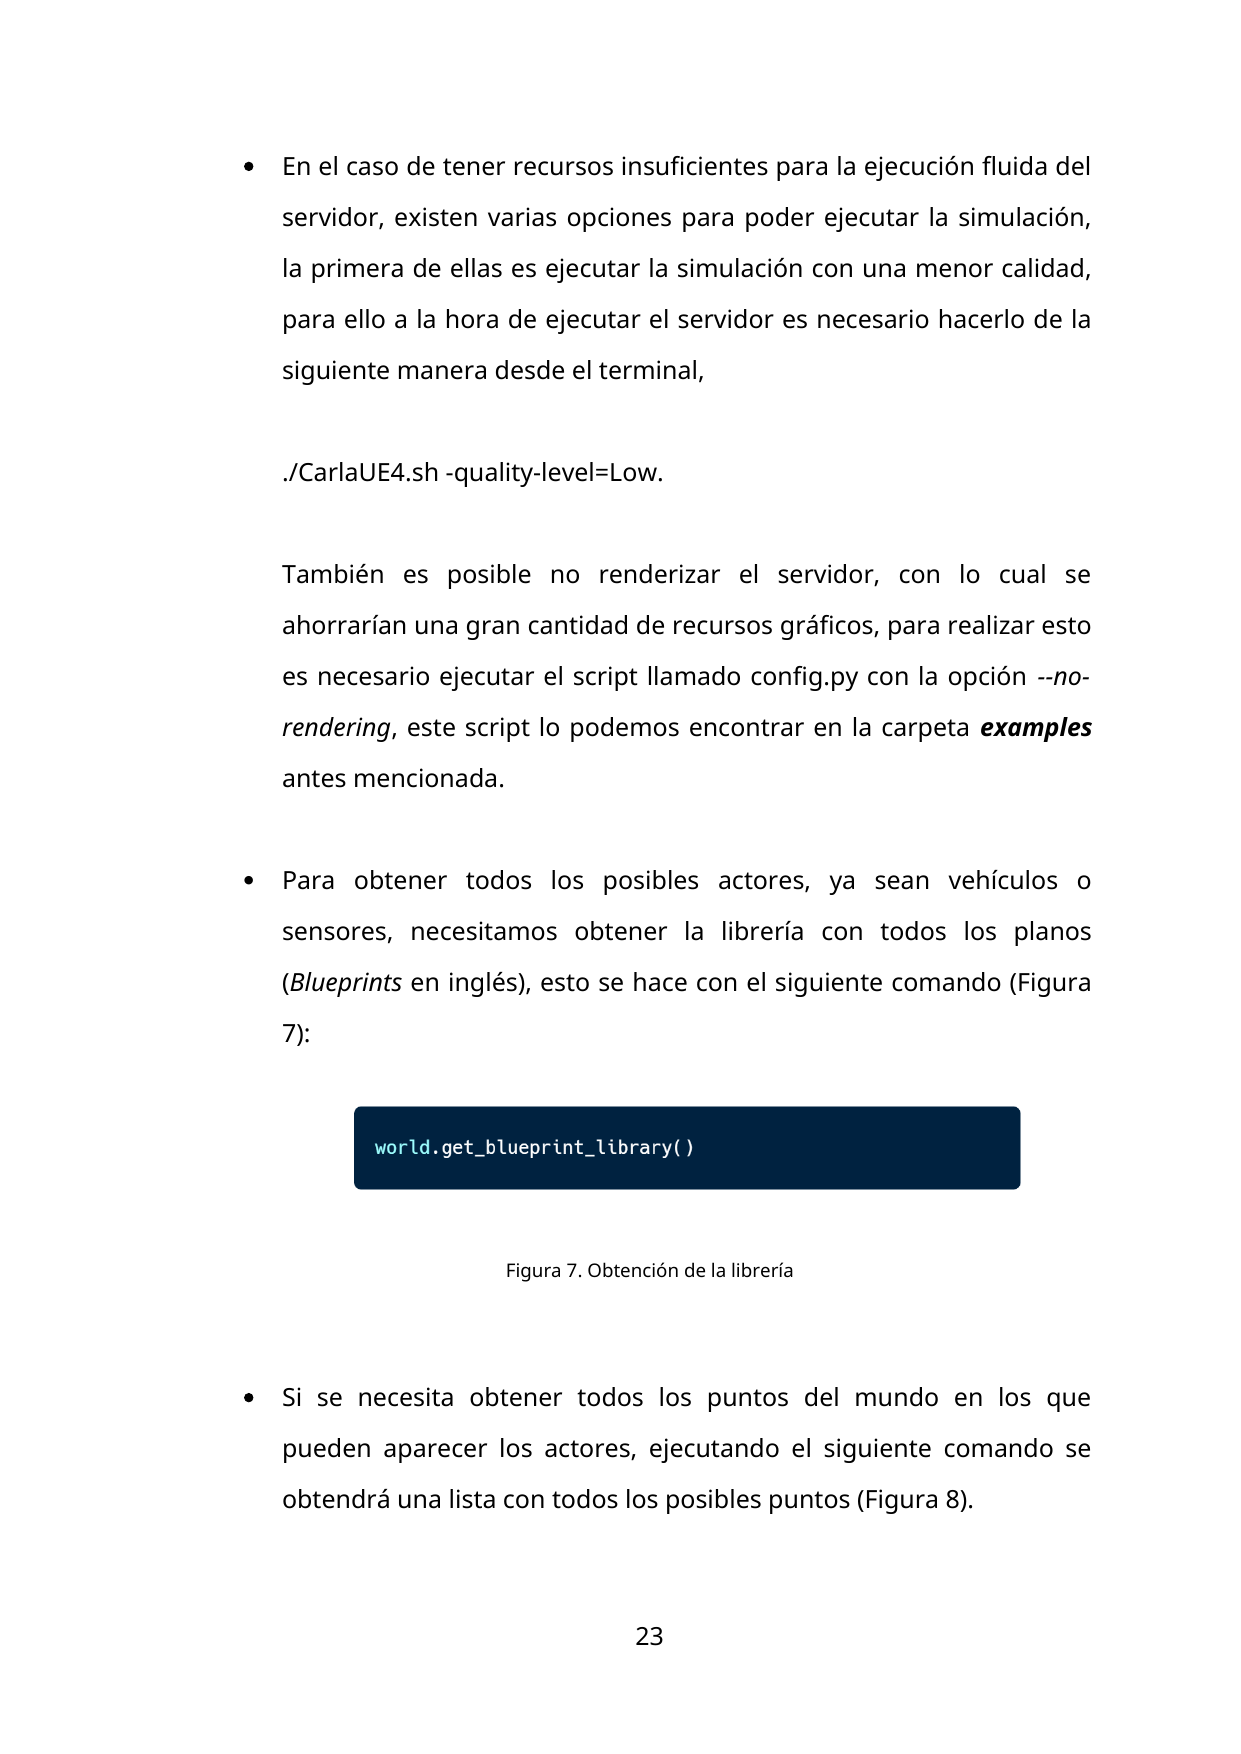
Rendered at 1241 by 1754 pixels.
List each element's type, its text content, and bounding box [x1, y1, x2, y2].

list En el caso de tener recursos insuficientes para la ejecución fluida del servidor, existen varias opciones para poder ejecutar la simulación, la primera de ellas es ejecutar la simulación con una menor calidad, para ello a la hora de ejecutar el servidor es necesario hacerlo de la siguiente manera desde el terminal, [244, 148, 1092, 387]
list Si se necesita obtener todos los puntos del mundo en los que pueden aparecer los actores, ejecutando el siguiente comando se obtendrá una lista con todos los posibles puntos (Figura 8). [244, 1379, 1092, 1516]
list También es posible no renderizar el servidor, con lo cual se ahorrarían una gran cantidad de recursos gráficos, para realizar esto es necesario ejecutar el script llamado config.py con la opción --no-rendering, este script lo podemos encontrar en la carpeta examples antes mencionada. [282, 557, 1092, 795]
text Figura 7. Obtención de la librería [207, 1257, 1092, 1282]
list ./CarlaUE4.sh -quality-level=Low. [282, 454, 1092, 489]
list Para obtener todos los posibles actores, ya sean vehículos o sensores, necesitamos obtener la librería con todos los planos (Blueprints en inglés), esto se hace con el siguiente comando (Figura 7): [244, 863, 1092, 1050]
picture [303, 1067, 1071, 1228]
